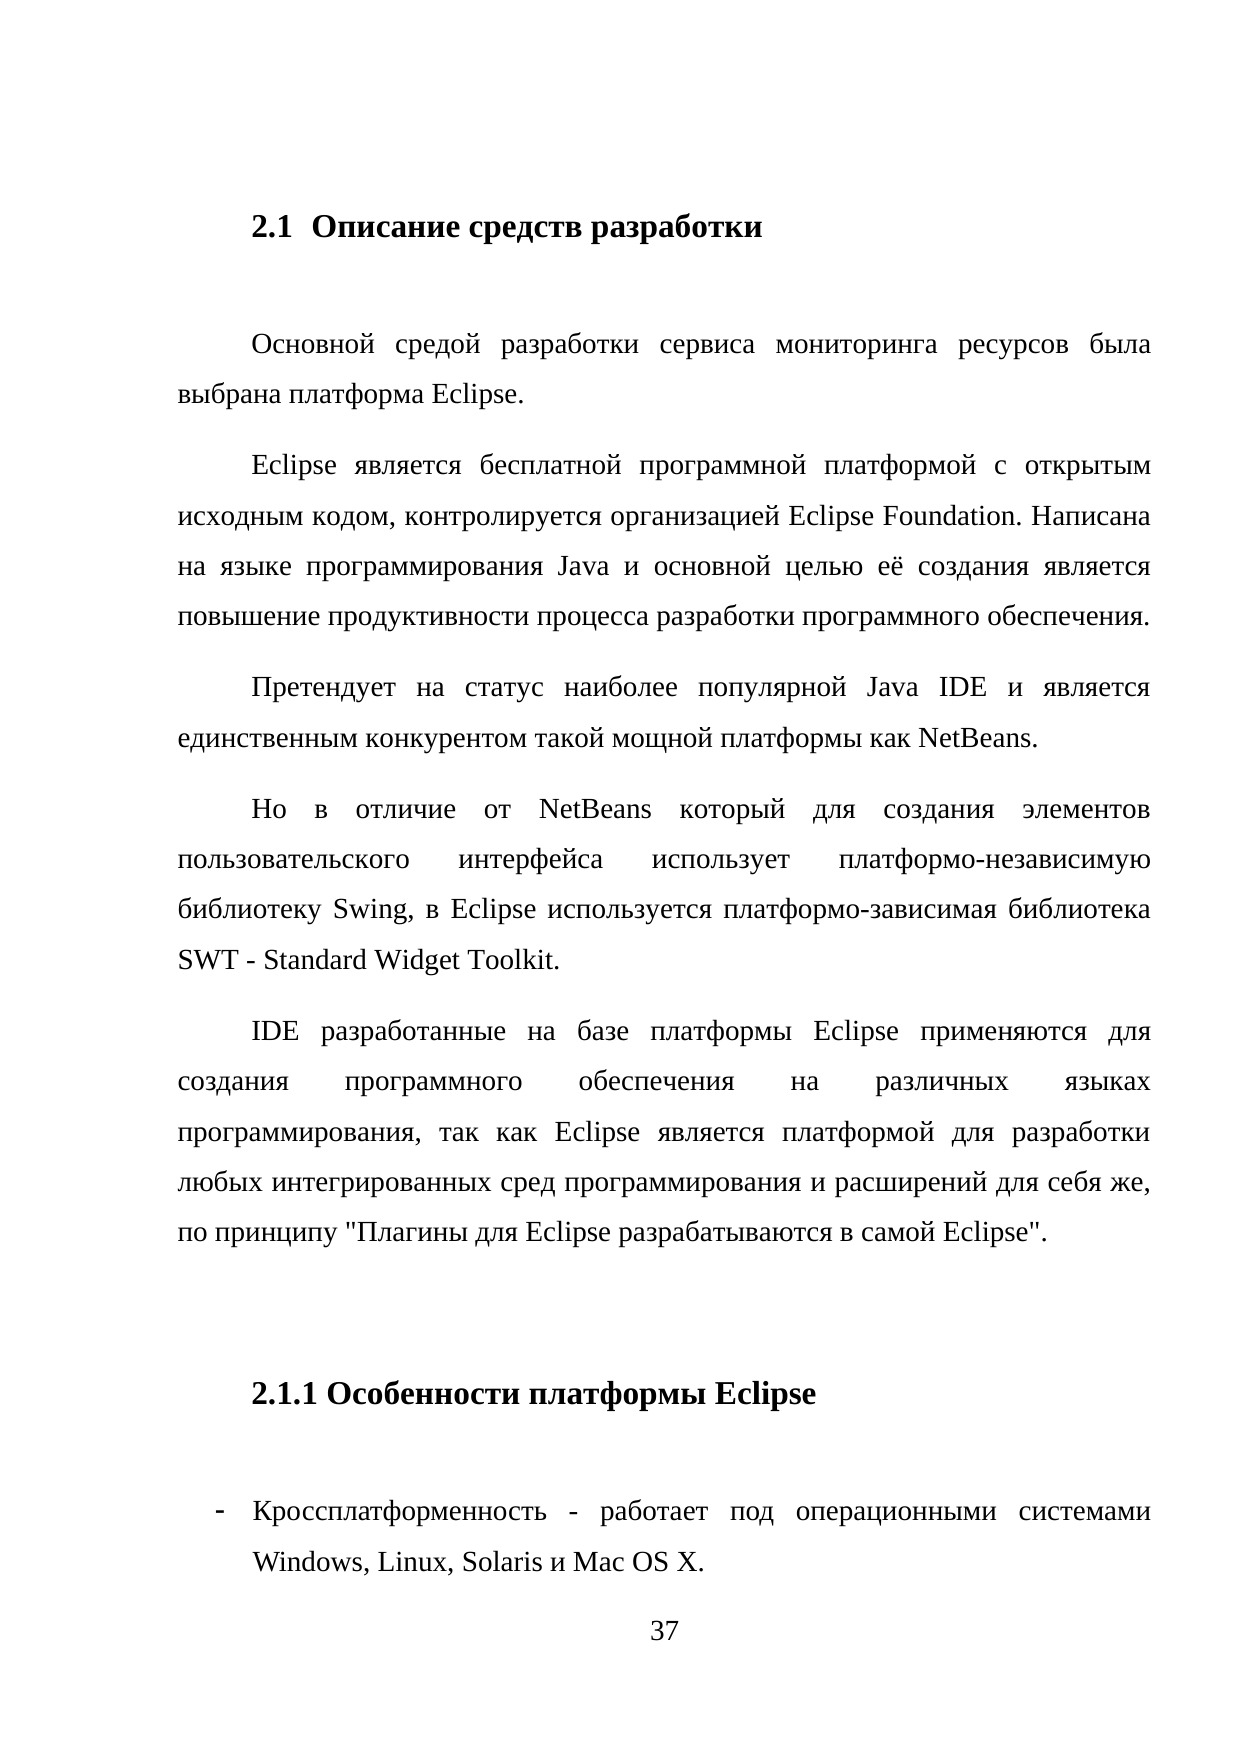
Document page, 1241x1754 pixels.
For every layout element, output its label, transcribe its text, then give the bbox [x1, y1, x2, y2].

text Но в отличие от NetBeans который для создания элементов пользовательского интерфейса использует платформо-независимую библиотеку Swing, в Eclipse используется платформо-зависимая библиотека SWT - Standard Widget Toolkit. [177, 791, 1152, 975]
text Eclipse является бесплатной программной платформой с открытым исходным кодом, контролируется организацией Eclipse Foundation. Написана на языке программирования Java и основной целью её создания является повышение продуктивности процесса разработки программного обеспечения. [177, 447, 1152, 632]
text Претендует на статус наиболее популярной Java IDE и является единственным конкурентом такой мощной платформы как NetBeans. [177, 669, 1152, 753]
subtitle Описание средств разработки [251, 206, 1152, 244]
text Основной средой разработки сервиса мониторинга ресурсов была выбрана платформа Eclipse. [177, 326, 1152, 410]
list Кроссплатформенность - работает под операционными системами Windows, Linux, Solaris и Mac OS X. [215, 1493, 1152, 1577]
subtitle Особенности платформы Eclipse [251, 1373, 1152, 1412]
text IDE разработанные на базе платформы Eclipse применяются для создания программного обеспечения на различных языках программирования, так как Eclipse является платформой для разработки любых интегрированных сред программирования и расширений для себя же, по принципу "Плагины для Eclipse разрабатываются в самой Eclipse". [177, 1013, 1152, 1248]
